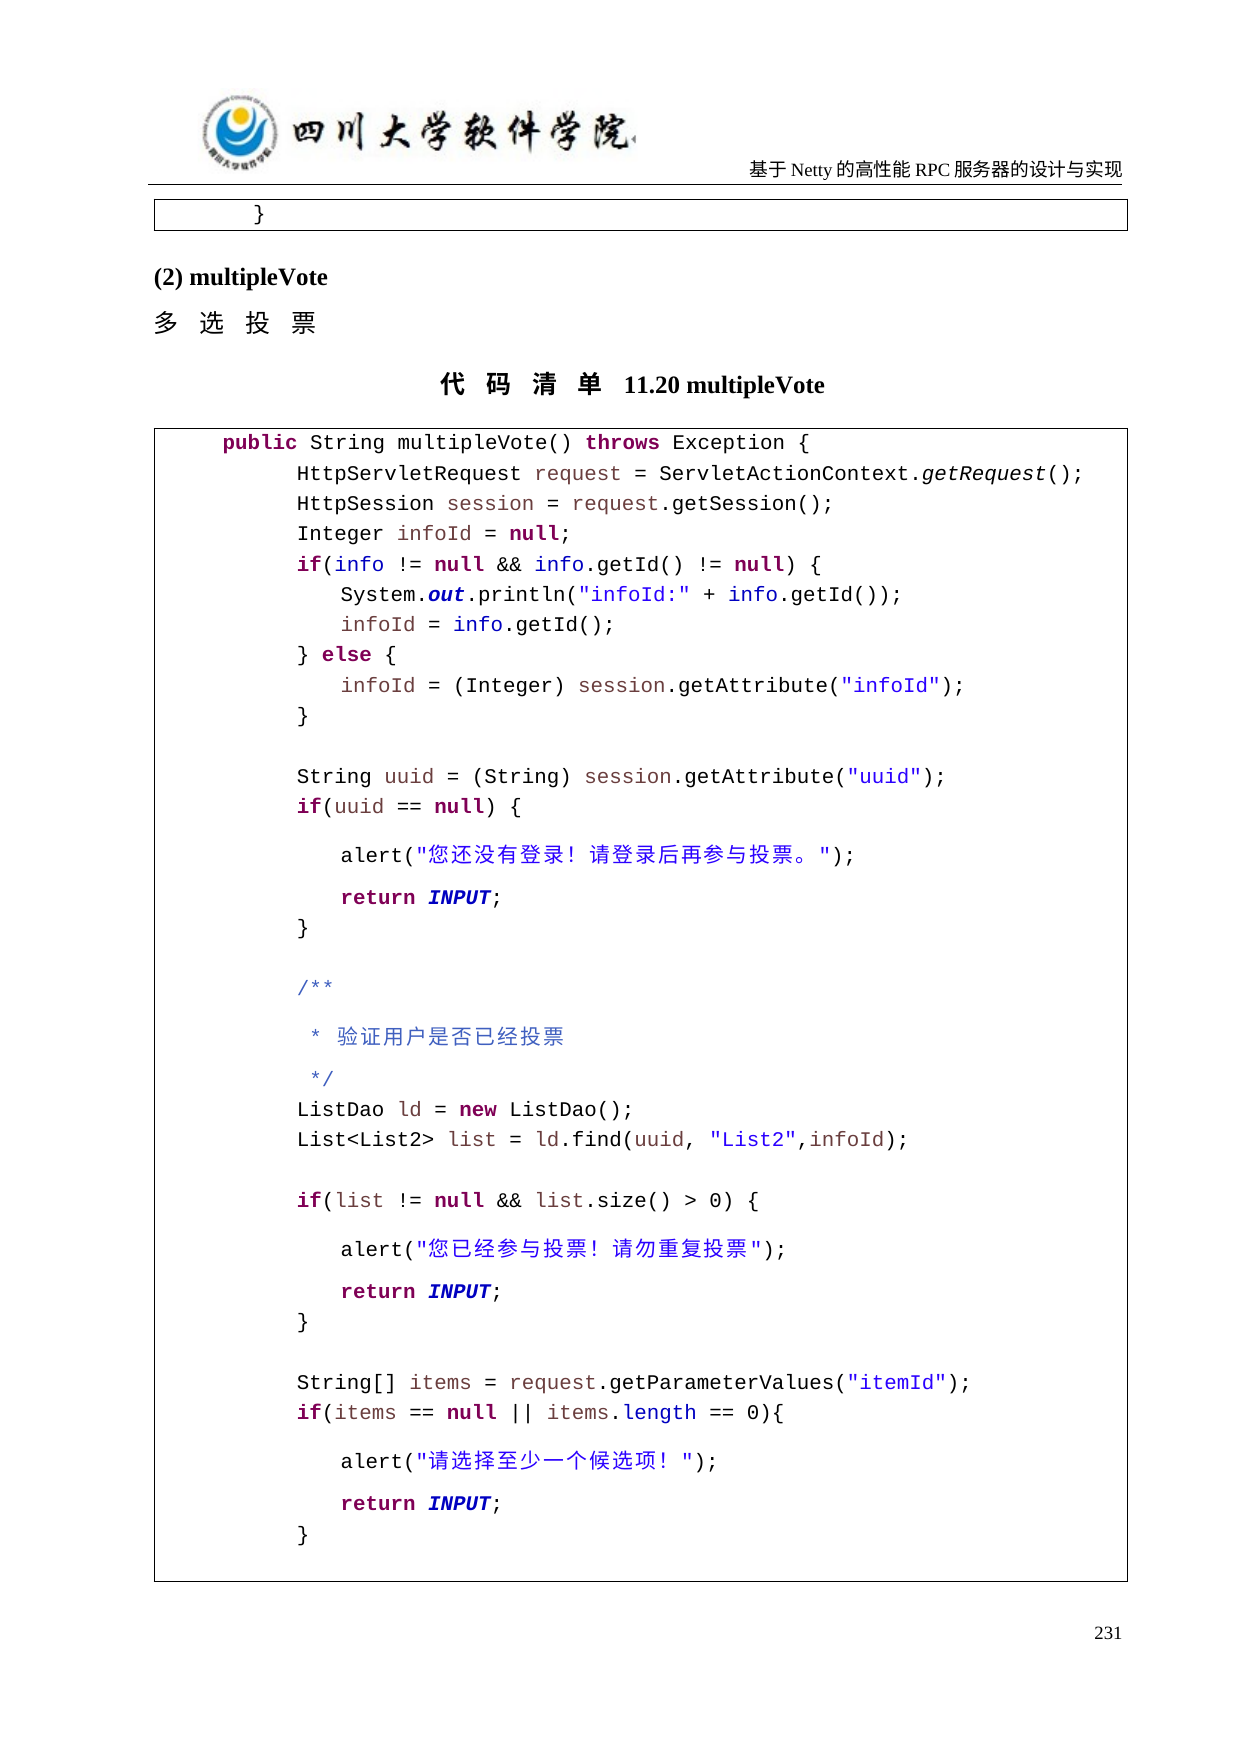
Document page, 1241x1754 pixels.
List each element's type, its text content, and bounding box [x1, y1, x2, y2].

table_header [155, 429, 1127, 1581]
text 多选投票 [154, 292, 1116, 352]
text (2) multipleVote [154, 261, 1116, 292]
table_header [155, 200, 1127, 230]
picture [197, 88, 639, 177]
text 代码清单11.20 multipleVote [154, 352, 1116, 413]
